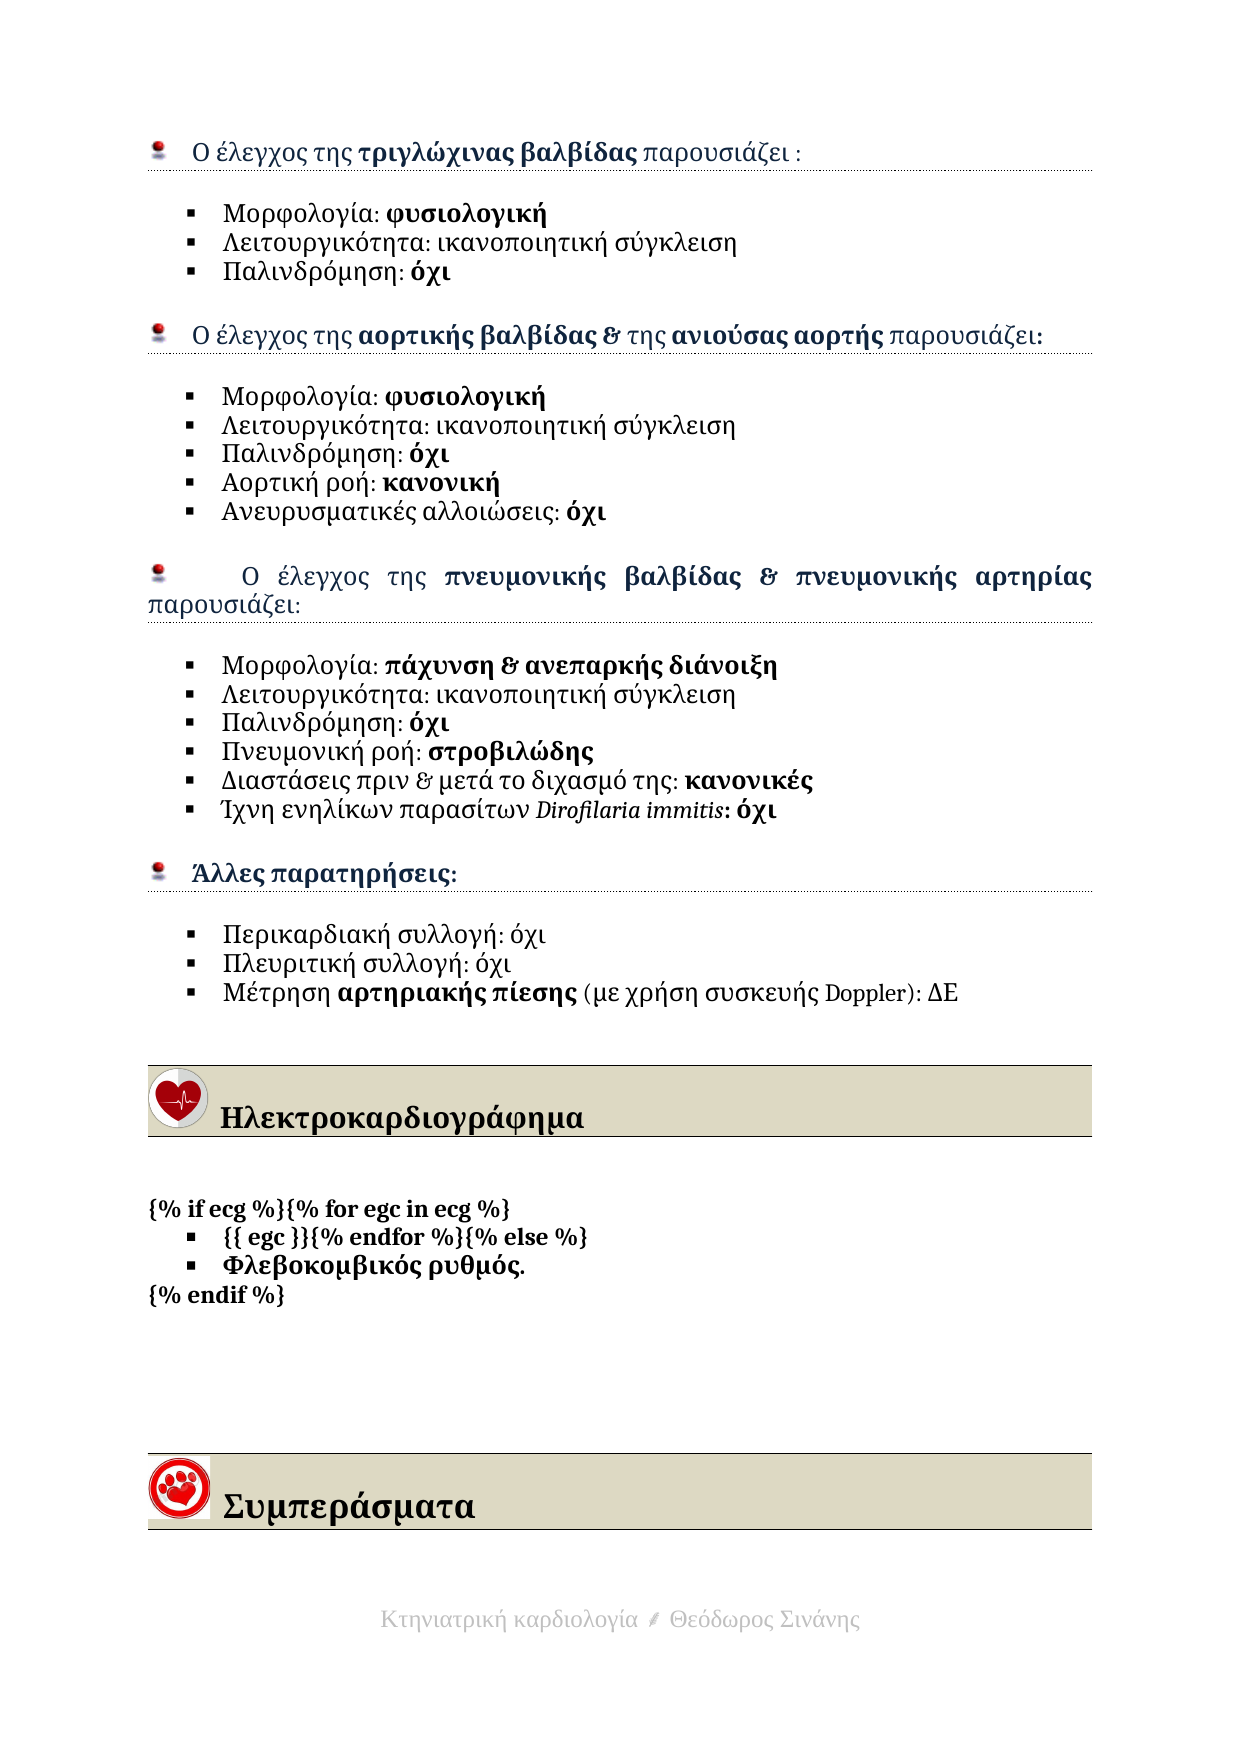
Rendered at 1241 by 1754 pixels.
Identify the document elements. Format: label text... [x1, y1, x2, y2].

list Λειτουργικότητα: ικανοποιητική σύγκλειση [184, 412, 1092, 440]
list Μέτρηση αρτηριακής πίεσης (με χρήση συσκευής Doppler): ΔΕ [185, 978, 1092, 1007]
picture [147, 132, 170, 162]
list Πλευριτική συλλογή: όχι [185, 950, 1092, 978]
list Φλεβοκομβικός ρυθμός. [185, 1252, 1092, 1281]
text {% if ecg %}{% for egc in ecg %} [148, 1194, 1092, 1223]
picture [147, 1067, 209, 1129]
subtitle Συμπεράσματα [148, 1454, 1092, 1529]
list Παλινδρόμηση: όχι [184, 709, 1092, 738]
list Μορφολογία: φυσιολογική [184, 383, 1092, 412]
list Διαστάσεις πριν & μετά το διχασμό της: κανονικές [184, 767, 1092, 796]
picture [147, 853, 170, 883]
picture [147, 1456, 211, 1519]
picture [147, 315, 170, 345]
text Ηλεκτροκαρδιογράφημα [148, 1066, 1092, 1136]
text Ο έλεγχος της πνευμονικής βαλβίδας & πνευμονικής αρτηρίας παρουσιάζει: [148, 555, 1092, 623]
picture [147, 555, 170, 585]
list {{ egc }}{% endfor %}{% else %} [185, 1223, 1092, 1252]
list Πνευμονική ροή: στροβιλώδης [184, 738, 1092, 767]
list Ανευρυσματικές αλλοιώσεις: όχι [184, 498, 1092, 527]
list Αορτική ροή: κανονική [184, 469, 1092, 498]
list Μορφολογία: πάχυνση & ανεπαρκής διάνοιξη [184, 652, 1092, 681]
text Ο έλεγχος της αορτικής βαλβίδας & της ανιούσας αορτής παρουσιάζει: [148, 315, 1092, 354]
list Λειτουργικότητα: ικανοποιητική σύγκλειση [185, 229, 1092, 257]
list Μορφολογία: φυσιολογική [185, 200, 1092, 229]
text Άλλες παρατηρήσεις: [148, 853, 1092, 892]
list Ίχνη ενηλίκων παρασίτων Dirofilaria immitis: όχι [184, 796, 1092, 824]
text {% endif %} [148, 1281, 1092, 1309]
list Λειτουργικότητα: ικανοποιητική σύγκλειση [184, 681, 1092, 709]
text Ο έλεγχος της τριγλώχινας βαλβίδας παρουσιάζει : [148, 132, 1092, 171]
list Περικαρδιακή συλλογή: όχι [185, 921, 1092, 950]
list Παλινδρόμηση: όχι [185, 257, 1092, 286]
list Παλινδρόμηση: όχι [184, 440, 1092, 469]
